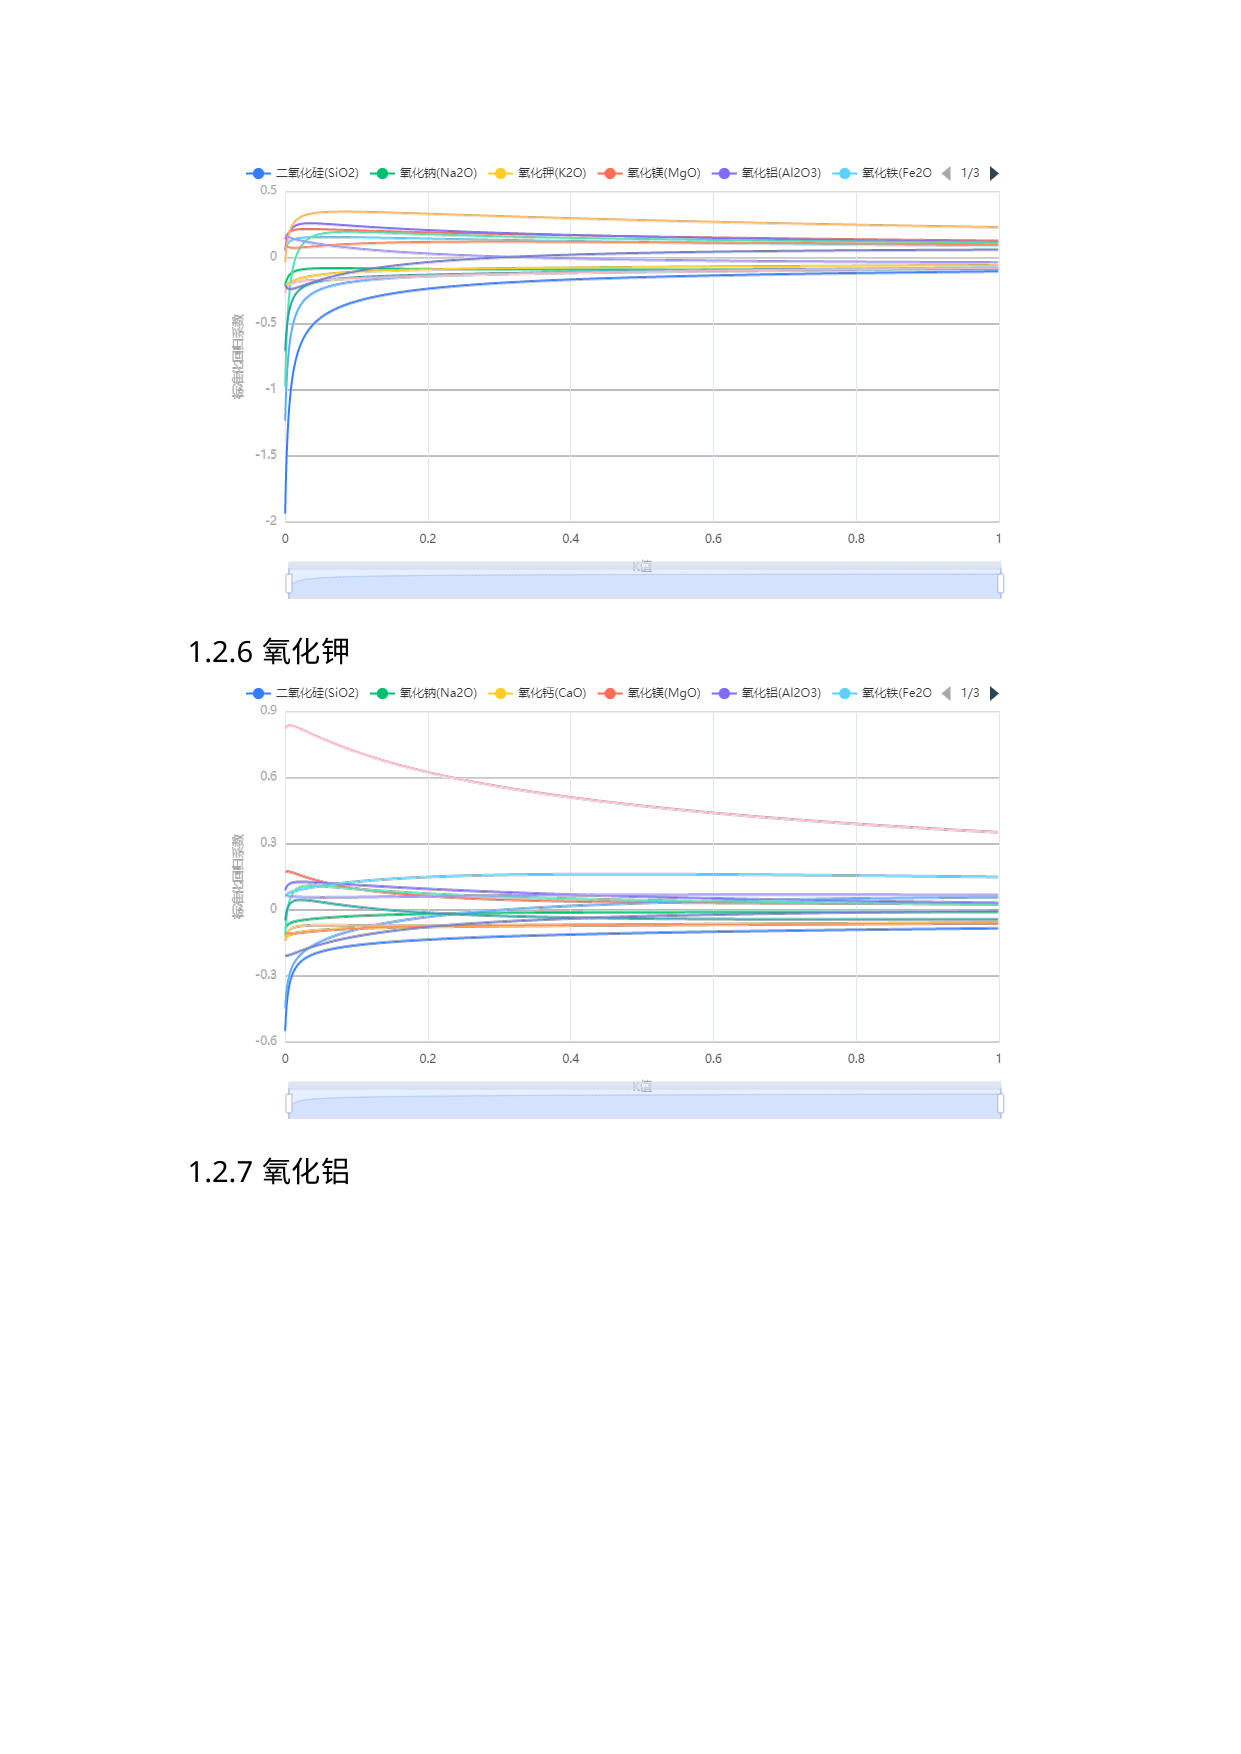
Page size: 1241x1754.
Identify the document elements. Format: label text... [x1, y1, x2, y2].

list 氧化铝 [187, 1137, 1053, 1202]
list 氧化钾 [187, 617, 1053, 682]
picture [231, 682, 1013, 1126]
picture [231, 162, 1013, 606]
